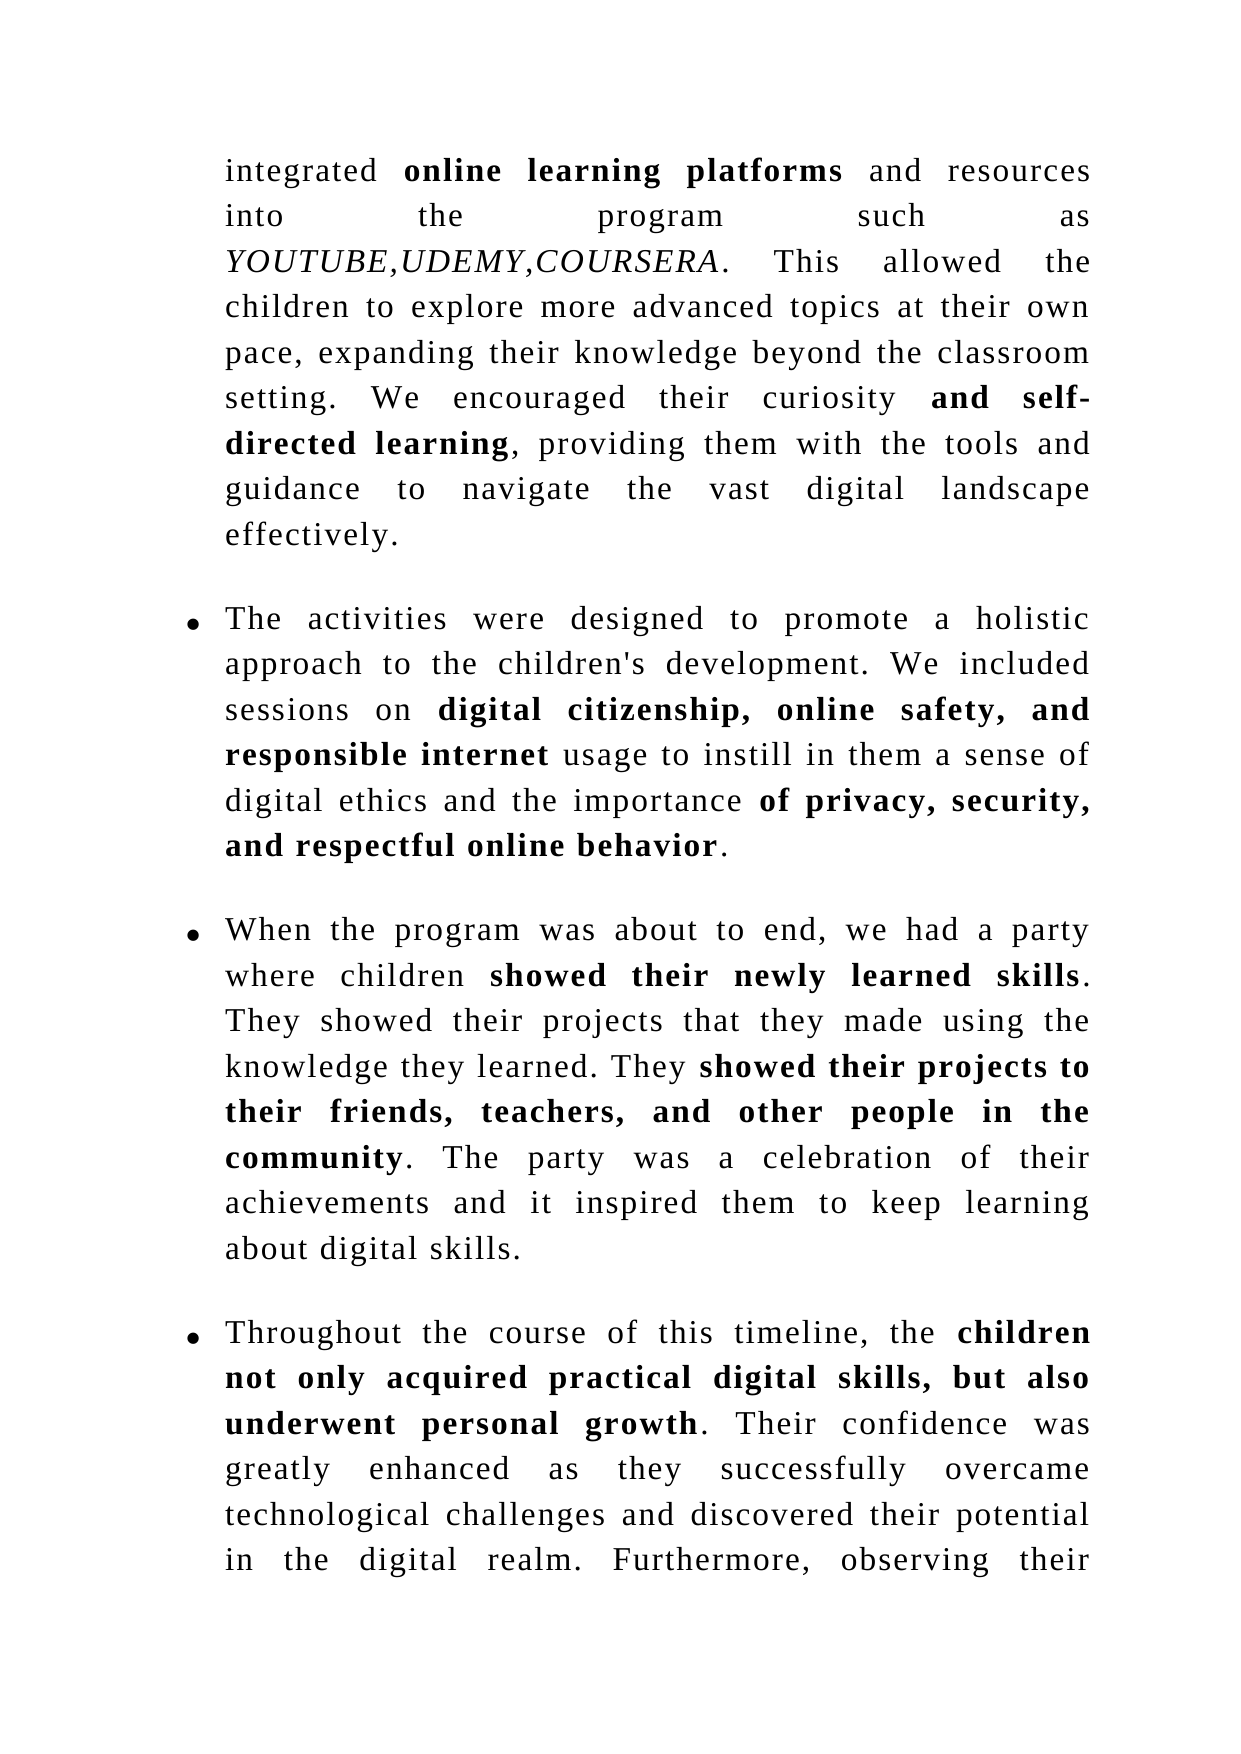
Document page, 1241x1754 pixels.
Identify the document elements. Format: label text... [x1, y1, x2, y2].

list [187, 1312, 1090, 1585]
list The activities were designed to promote a holistic approach to the children's development. We included sessions on digital citizenship, online safety, and responsible internet usage to instill in them a sense of digital ethics and the importance of privacy, security, and respectful online behavior. [187, 598, 1090, 871]
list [187, 150, 1090, 560]
list When the program was about to end, we had a party where children showed their newly learned skills. They showed their projects that they made using the knowledge they learned. They showed their projects to their friends, teachers, and other people in the community. The party was a celebration of their achievements and it inspired them to keep learning about digital skills. [187, 909, 1090, 1274]
